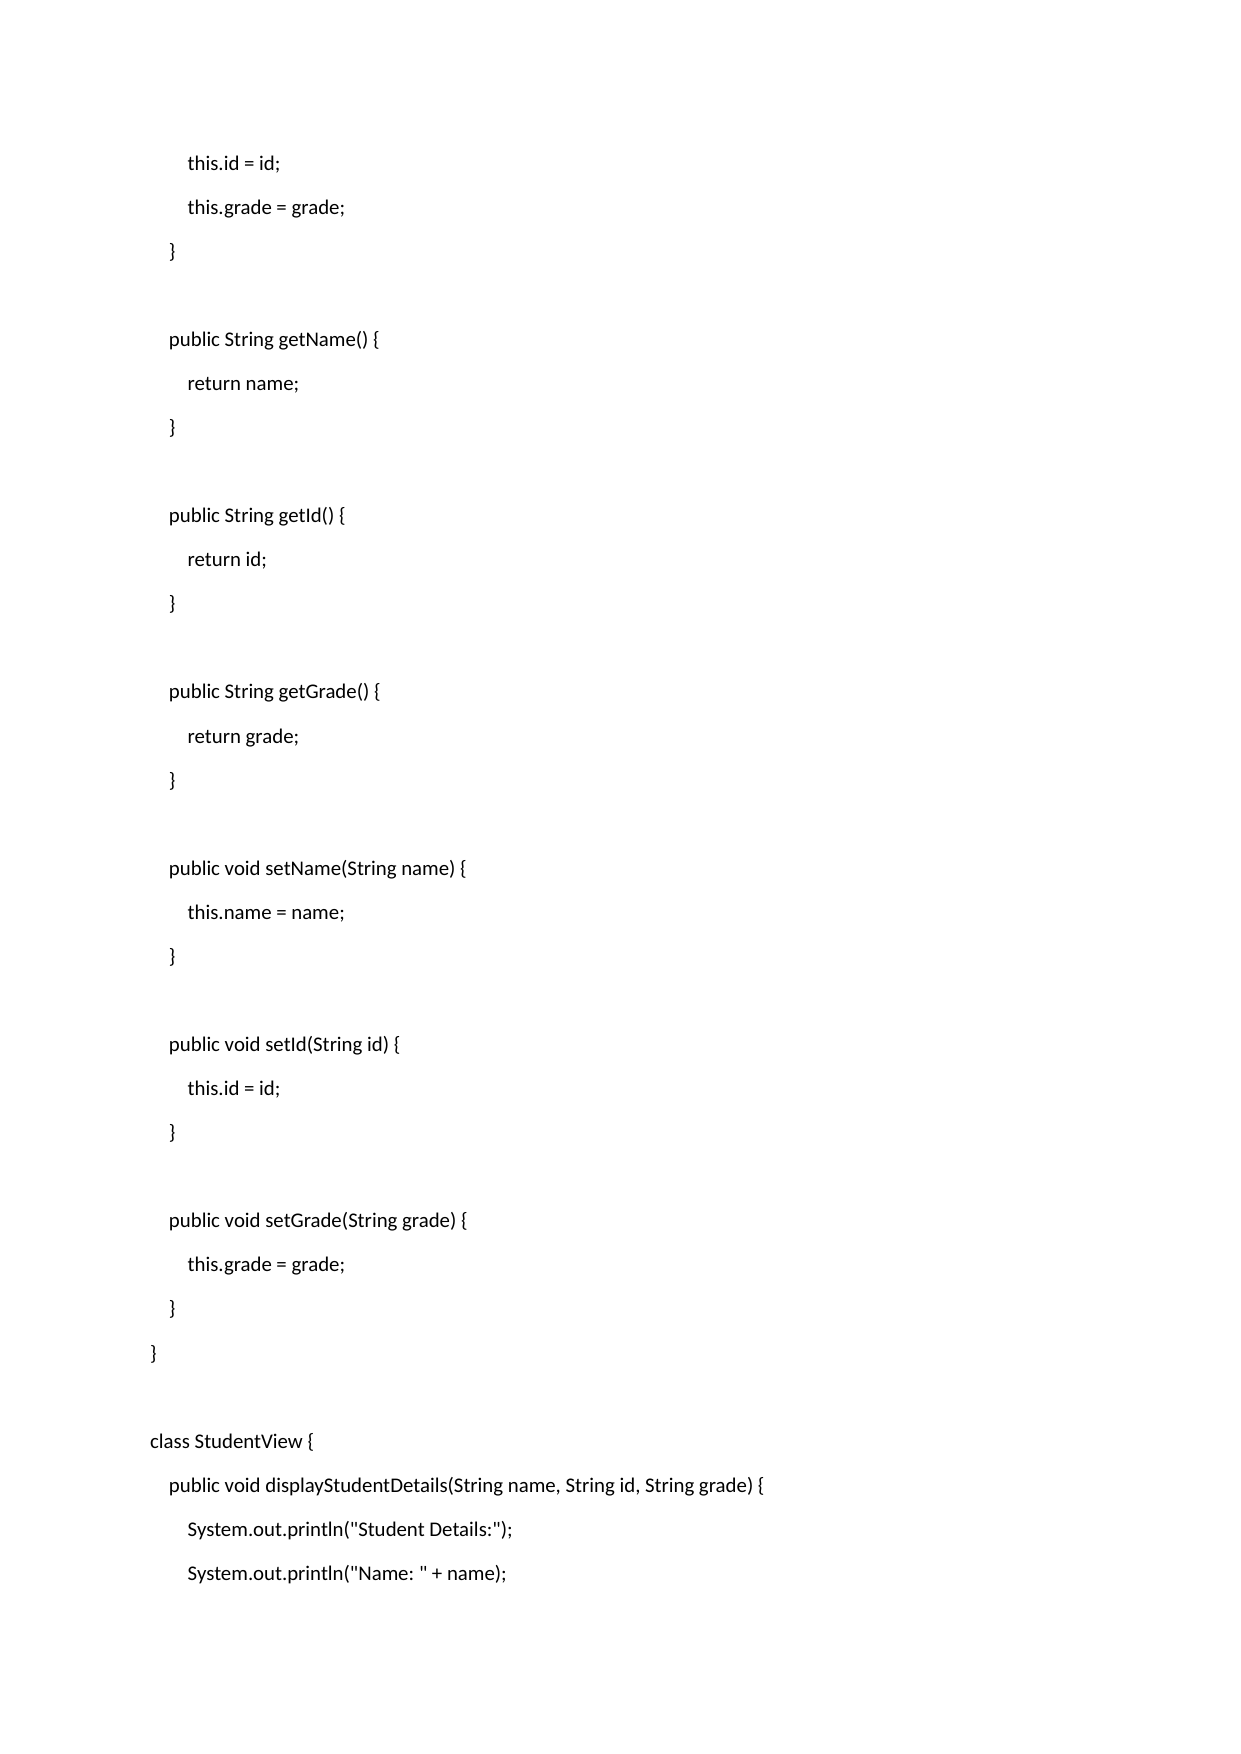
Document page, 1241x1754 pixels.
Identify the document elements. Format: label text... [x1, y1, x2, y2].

text } [150, 943, 1090, 968]
text System.out.println("Name: " + name); [150, 1560, 1090, 1585]
text public void setGrade(String grade) { [150, 1207, 1090, 1233]
text return grade; [150, 723, 1090, 748]
text this.name = name; [150, 899, 1090, 924]
text public String getGrade() { [150, 679, 1090, 704]
text } [150, 1119, 1090, 1145]
text } [150, 591, 1090, 616]
text this.grade = grade; [150, 194, 1090, 219]
text } [150, 767, 1090, 792]
text public String getId() { [150, 502, 1090, 528]
text public void displayStudentDetails(String name, String id, String grade) { [150, 1472, 1090, 1497]
text class StudentView { [150, 1428, 1090, 1453]
text System.out.println("Student Details:"); [150, 1516, 1090, 1541]
text } [150, 414, 1090, 440]
text this.id = id; [150, 1075, 1090, 1101]
text } [150, 1296, 1090, 1321]
text return name; [150, 370, 1090, 396]
text this.grade = grade; [150, 1252, 1090, 1277]
text public String getName() { [150, 326, 1090, 352]
text } [150, 238, 1090, 263]
text public void setName(String name) { [150, 855, 1090, 880]
text this.id = id; [150, 150, 1090, 175]
text } [150, 1340, 1090, 1365]
text public void setId(String id) { [150, 1031, 1090, 1057]
text return id; [150, 547, 1090, 572]
